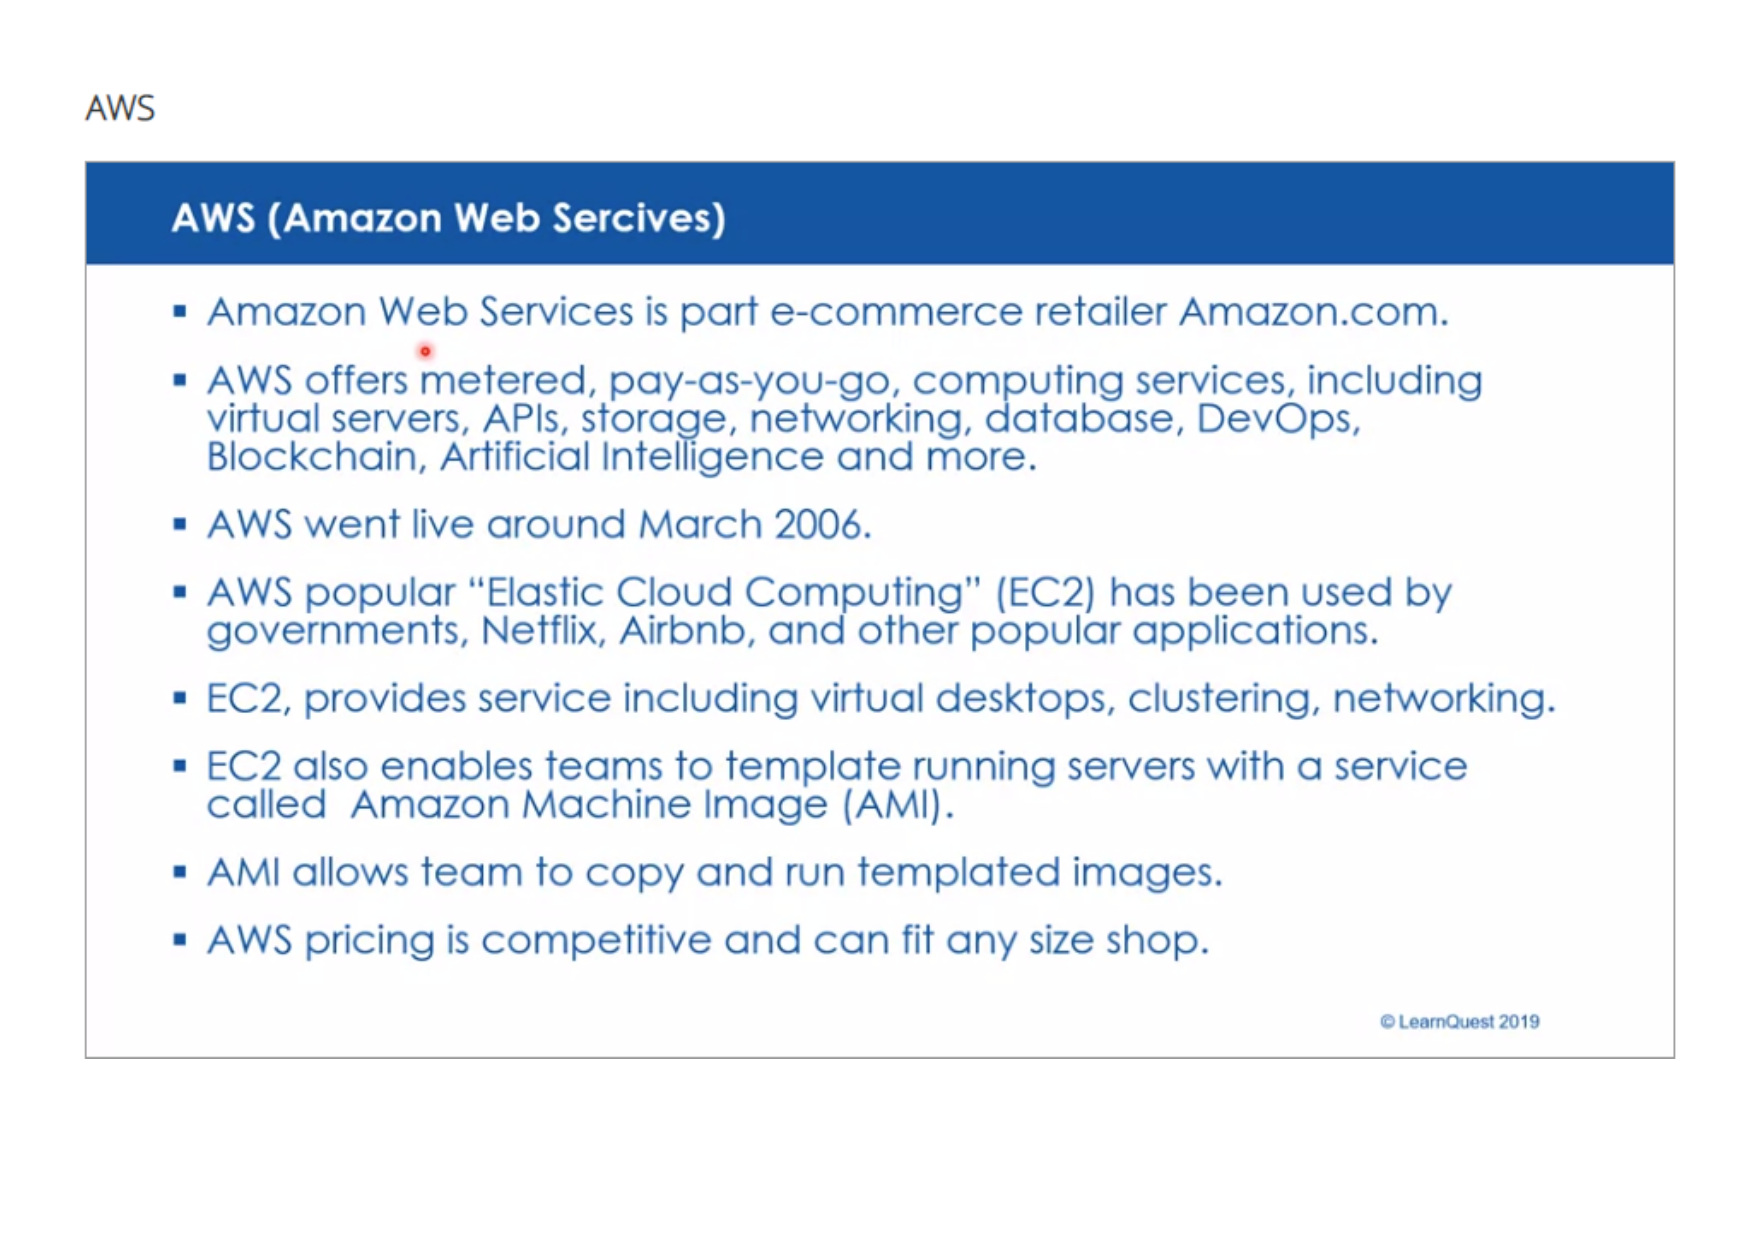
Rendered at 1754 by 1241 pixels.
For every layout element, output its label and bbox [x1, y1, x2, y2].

picture [75, 75, 1679, 1059]
